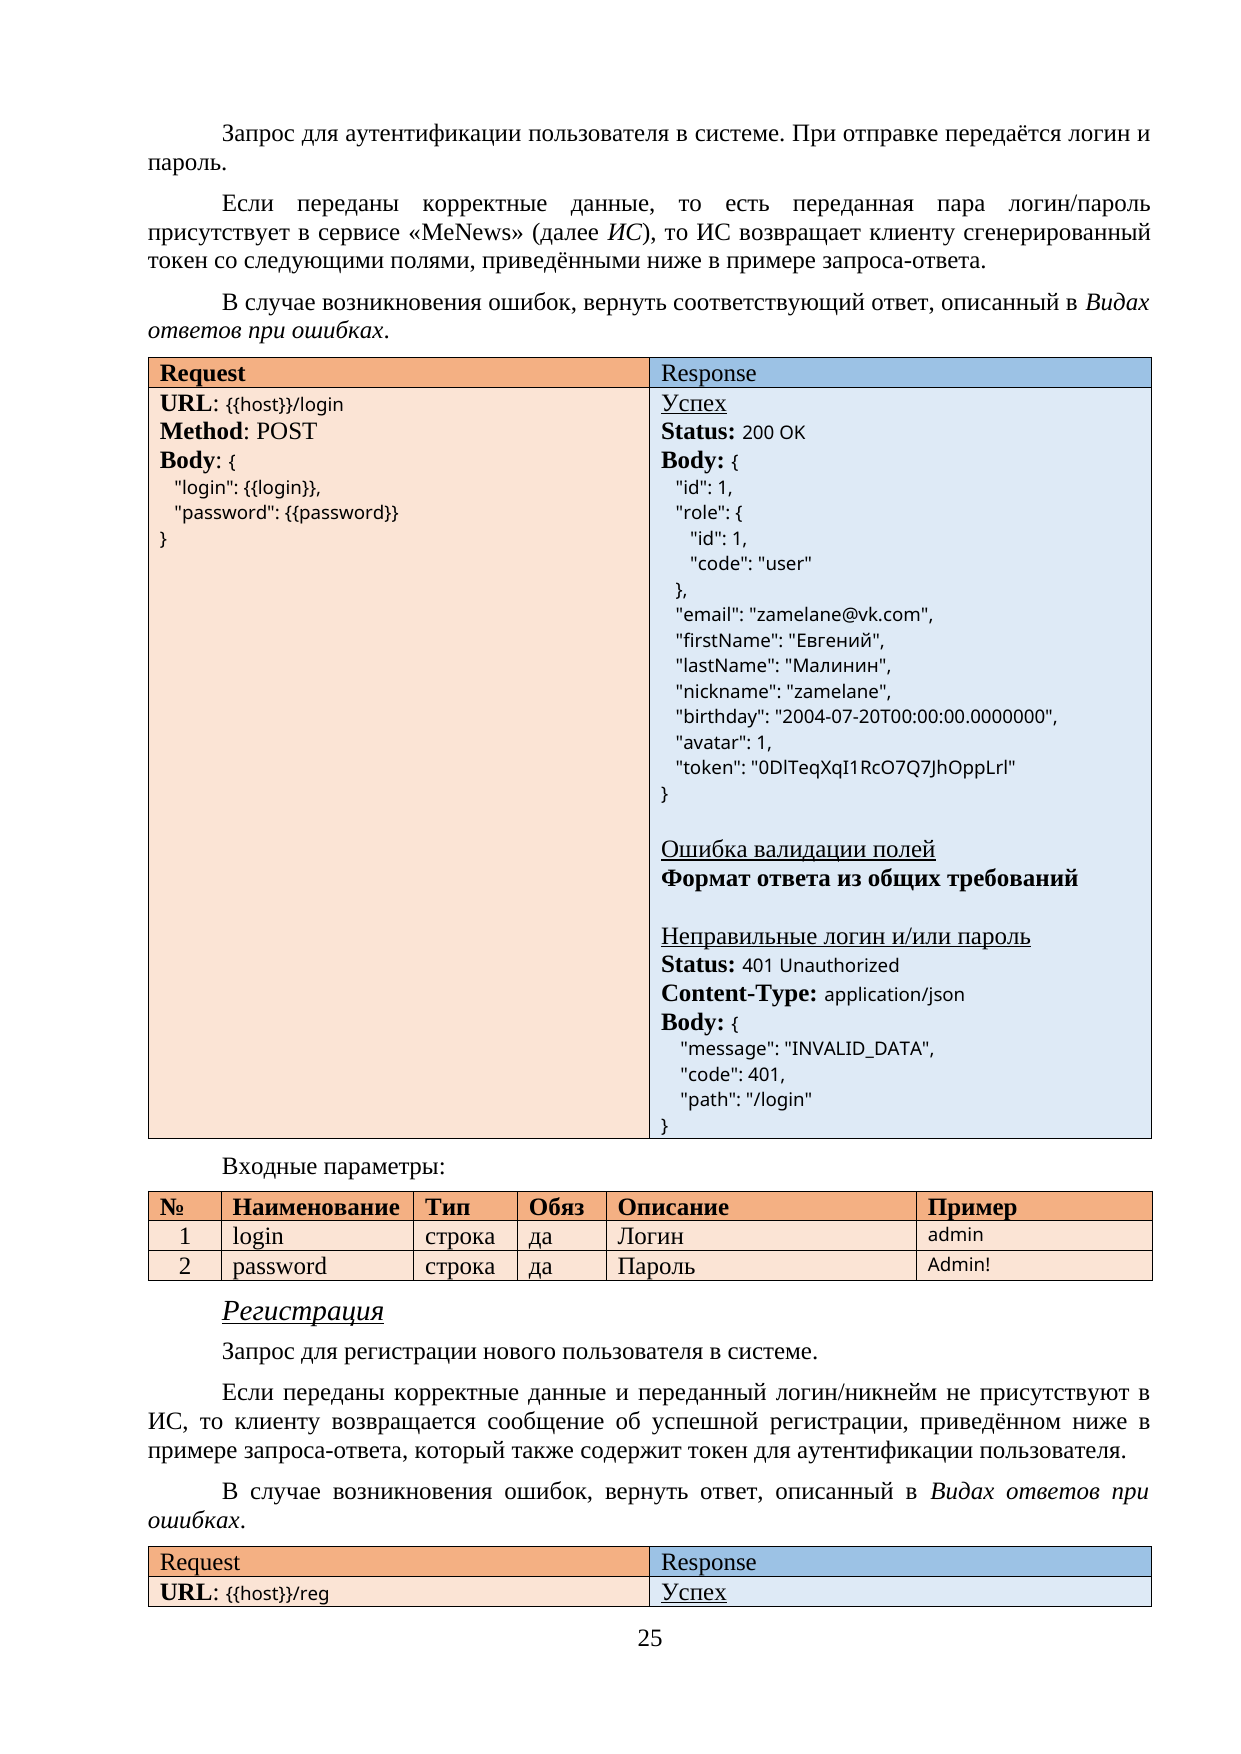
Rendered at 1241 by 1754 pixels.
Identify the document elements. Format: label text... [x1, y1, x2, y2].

table_cell Admin! [917, 1251, 1152, 1280]
table_header № [149, 1192, 221, 1220]
table_header Наименование [222, 1192, 413, 1220]
table_cell admin [917, 1221, 1152, 1250]
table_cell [650, 1577, 1151, 1606]
table_cell Пароль [607, 1251, 916, 1280]
table_cell password [222, 1251, 413, 1280]
text Если переданы корректные данные, то есть переданная пара логин/пароль присутствует в сервисе «MeNews» (далее ИС), то ИС возвращает клиенту сгенерированный токен со следующими полями, приведёнными ниже в примере запроса-ответа. [148, 188, 1152, 274]
text Если переданы корректные данные и переданный логин/никнейм не присутствуют в ИС, то клиенту возвращается сообщение об успешной регистрации, приведённом ниже в примере запроса-ответа, который также содержит токен для аутентификации пользователя. [148, 1377, 1152, 1463]
table_cell строка [414, 1221, 517, 1250]
table_header Описание [607, 1192, 916, 1220]
table_cell да [518, 1251, 606, 1280]
table_cell строка [414, 1251, 517, 1280]
table_cell Логин [607, 1221, 916, 1250]
table_cell 1 [149, 1221, 221, 1250]
table_header Response [650, 1547, 1151, 1576]
text Запрос для регистрации нового пользователя в системе. [148, 1336, 1152, 1365]
text Запрос для аутентификации пользователя в системе. При отправке передаётся логин и пароль. [148, 118, 1152, 176]
table_header Request [149, 358, 649, 387]
table_cell Успех Status: 200 OK Body: { "id": 1, "role": { "id": 1, "code": "user" }, "email": "zamelane@vk.com", "firstName": "Евгений", "lastName": "Малинин", "nickname": "zamelane", "birthday": "2004-07-20T00:00:00.0000000", "avatar": 1, "token": "0DlTeqXqI1RcO7Q7JhOppLrl" } Ошибка валидации полей Формат ответа из общих требований Неправильные логин и/или пароль Status: 401 Unauthorized Content-Type: application/json Body: { "message": "INVALID_DATA", "code": 401, "path": "/login" } [650, 388, 1151, 1138]
text Регистрация [148, 1293, 1152, 1327]
table_header Request [149, 1547, 649, 1576]
table_cell URL: {{host}}/login Method: POST Body: { "login": {{login}}, "password": {{password}} } [149, 388, 649, 1138]
table_header Response [650, 358, 1151, 387]
table_cell login [222, 1221, 413, 1250]
text Входные параметры: [148, 1151, 1152, 1180]
table_header Обяз [518, 1192, 606, 1220]
text В случае возникновения ошибок, вернуть ответ, описанный в Видах ответов при ошибках. [148, 1476, 1152, 1533]
table_cell да [518, 1221, 606, 1250]
table_header Пример [917, 1192, 1152, 1220]
text В случае возникновения ошибок, вернуть соответствующий ответ, описанный в Видах ответов при ошибках. [148, 287, 1152, 344]
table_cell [149, 1577, 649, 1606]
table_cell 2 [149, 1251, 221, 1280]
table_header Тип [414, 1192, 517, 1220]
